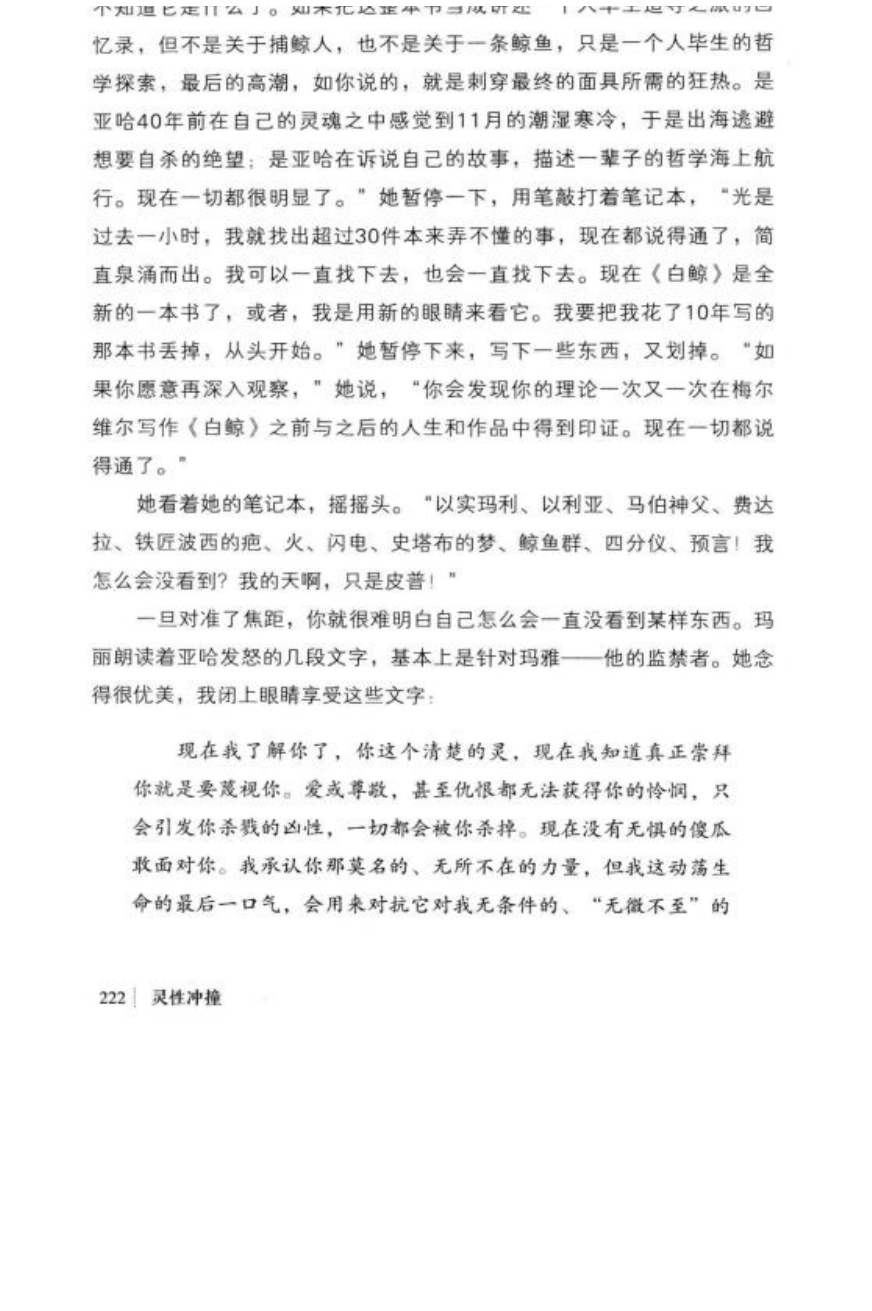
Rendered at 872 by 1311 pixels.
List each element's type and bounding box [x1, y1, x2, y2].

picture [0, 6, 872, 1054]
